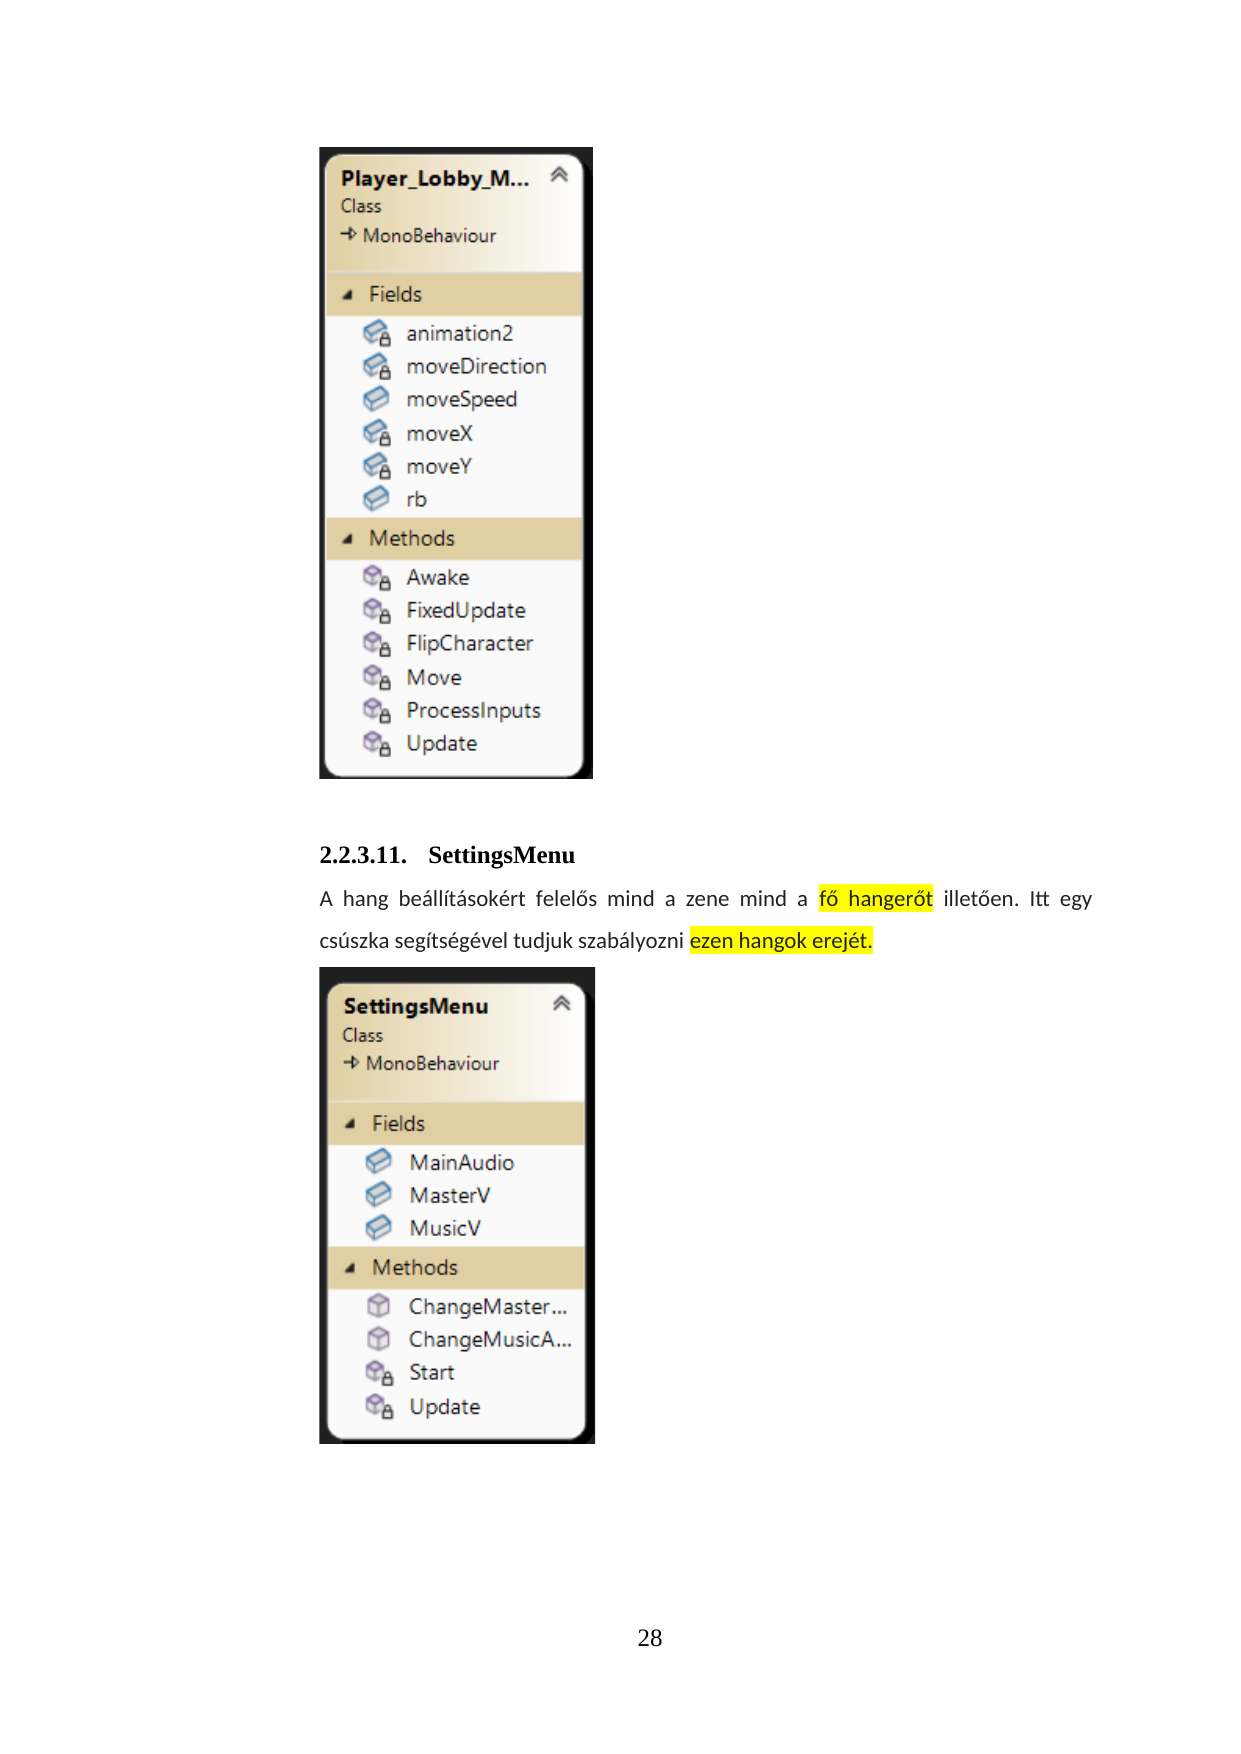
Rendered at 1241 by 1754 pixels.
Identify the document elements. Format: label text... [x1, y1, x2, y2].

text A hang beállításokért felelős mind a zene mind a fő hangerőt illetően. Itt egy csúszka segítségével tudjuk szabályozni ezen hangok erejét. [319, 912, 1092, 954]
picture [319, 967, 596, 1444]
subtitle SettingsMenu [319, 841, 1092, 869]
picture [319, 147, 593, 779]
